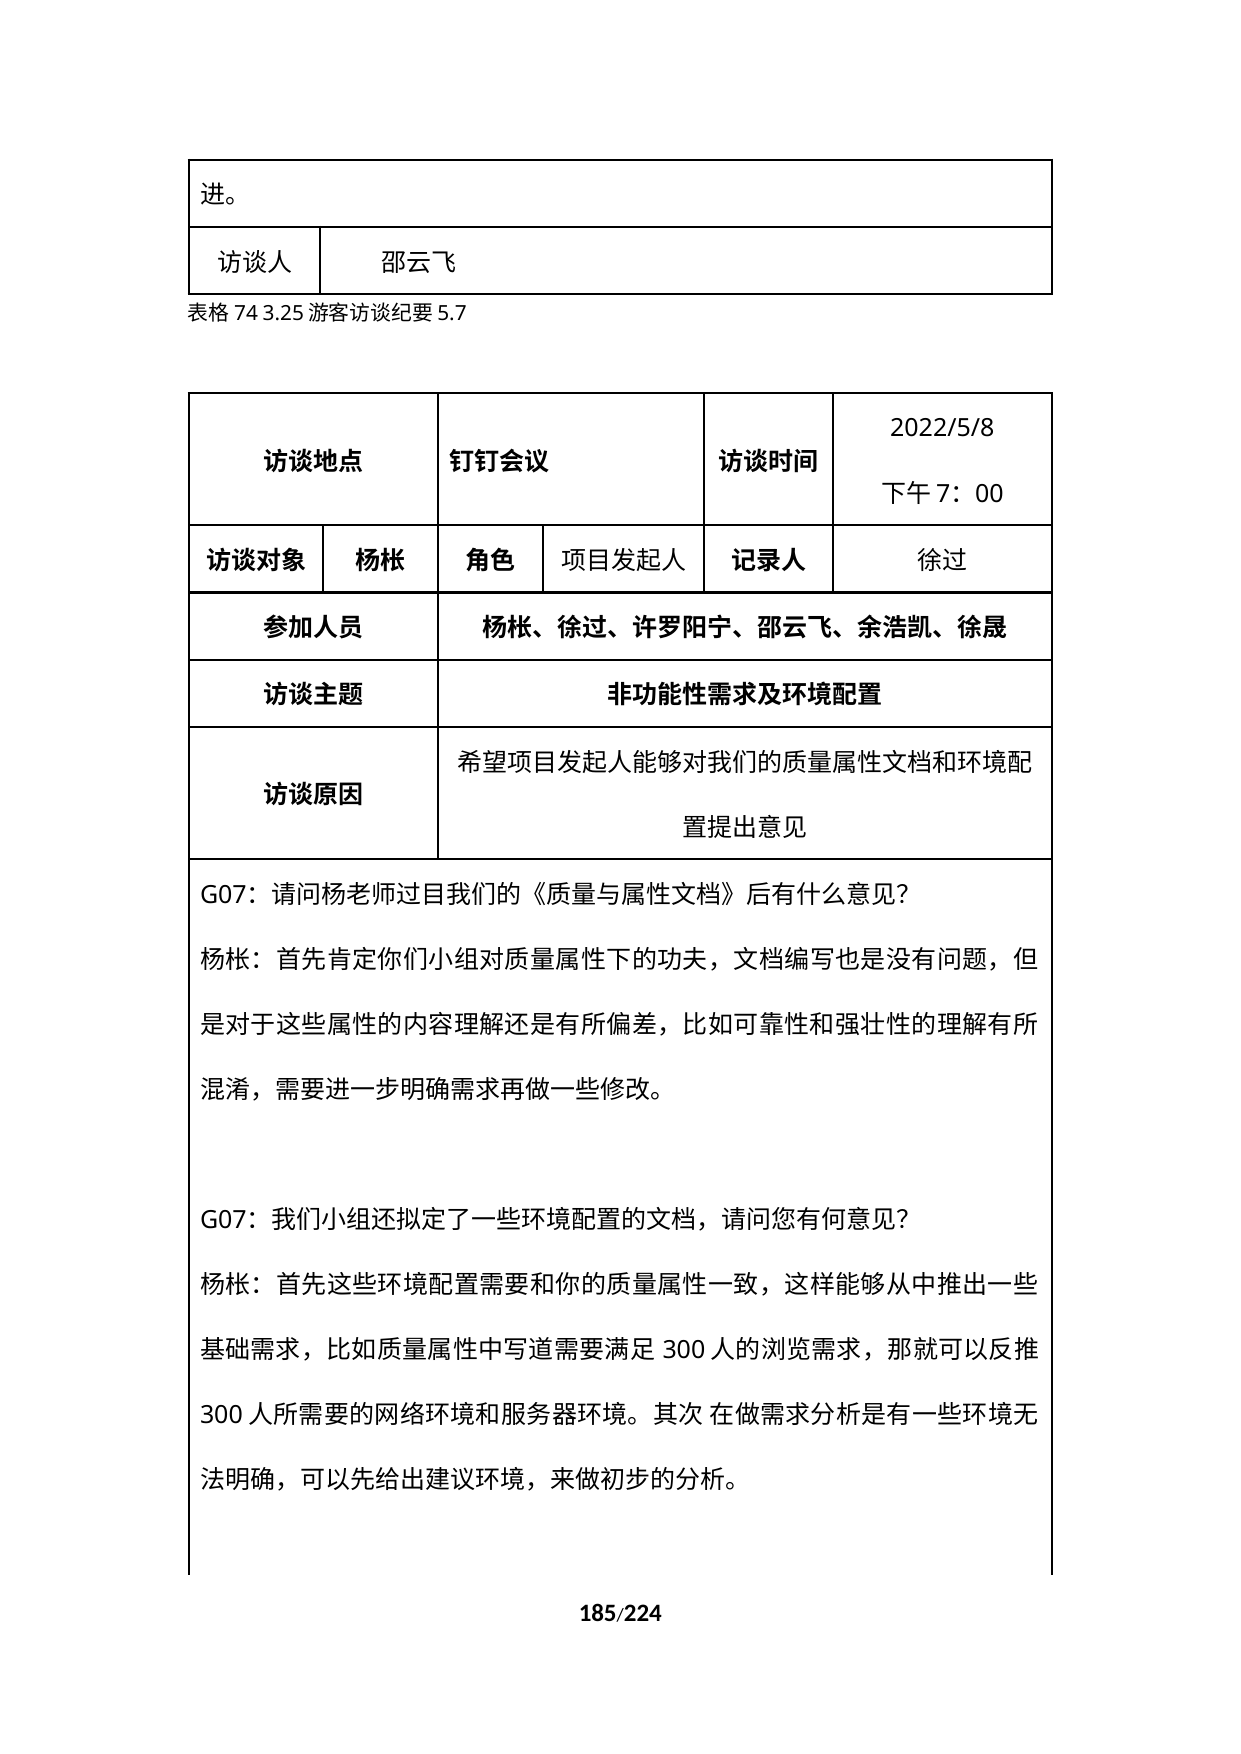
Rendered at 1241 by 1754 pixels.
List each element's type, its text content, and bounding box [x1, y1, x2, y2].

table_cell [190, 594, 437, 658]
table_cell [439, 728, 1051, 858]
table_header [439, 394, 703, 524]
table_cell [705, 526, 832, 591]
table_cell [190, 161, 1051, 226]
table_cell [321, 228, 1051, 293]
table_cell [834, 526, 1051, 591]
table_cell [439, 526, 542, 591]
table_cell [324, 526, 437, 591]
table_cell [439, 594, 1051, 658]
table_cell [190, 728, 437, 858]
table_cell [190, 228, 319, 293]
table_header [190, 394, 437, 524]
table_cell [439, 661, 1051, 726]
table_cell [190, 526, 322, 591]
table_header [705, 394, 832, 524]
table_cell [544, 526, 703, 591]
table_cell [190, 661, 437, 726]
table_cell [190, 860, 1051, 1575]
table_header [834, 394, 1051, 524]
text 表格 74 3.25游客访谈纪要5.7 [187, 295, 1053, 327]
